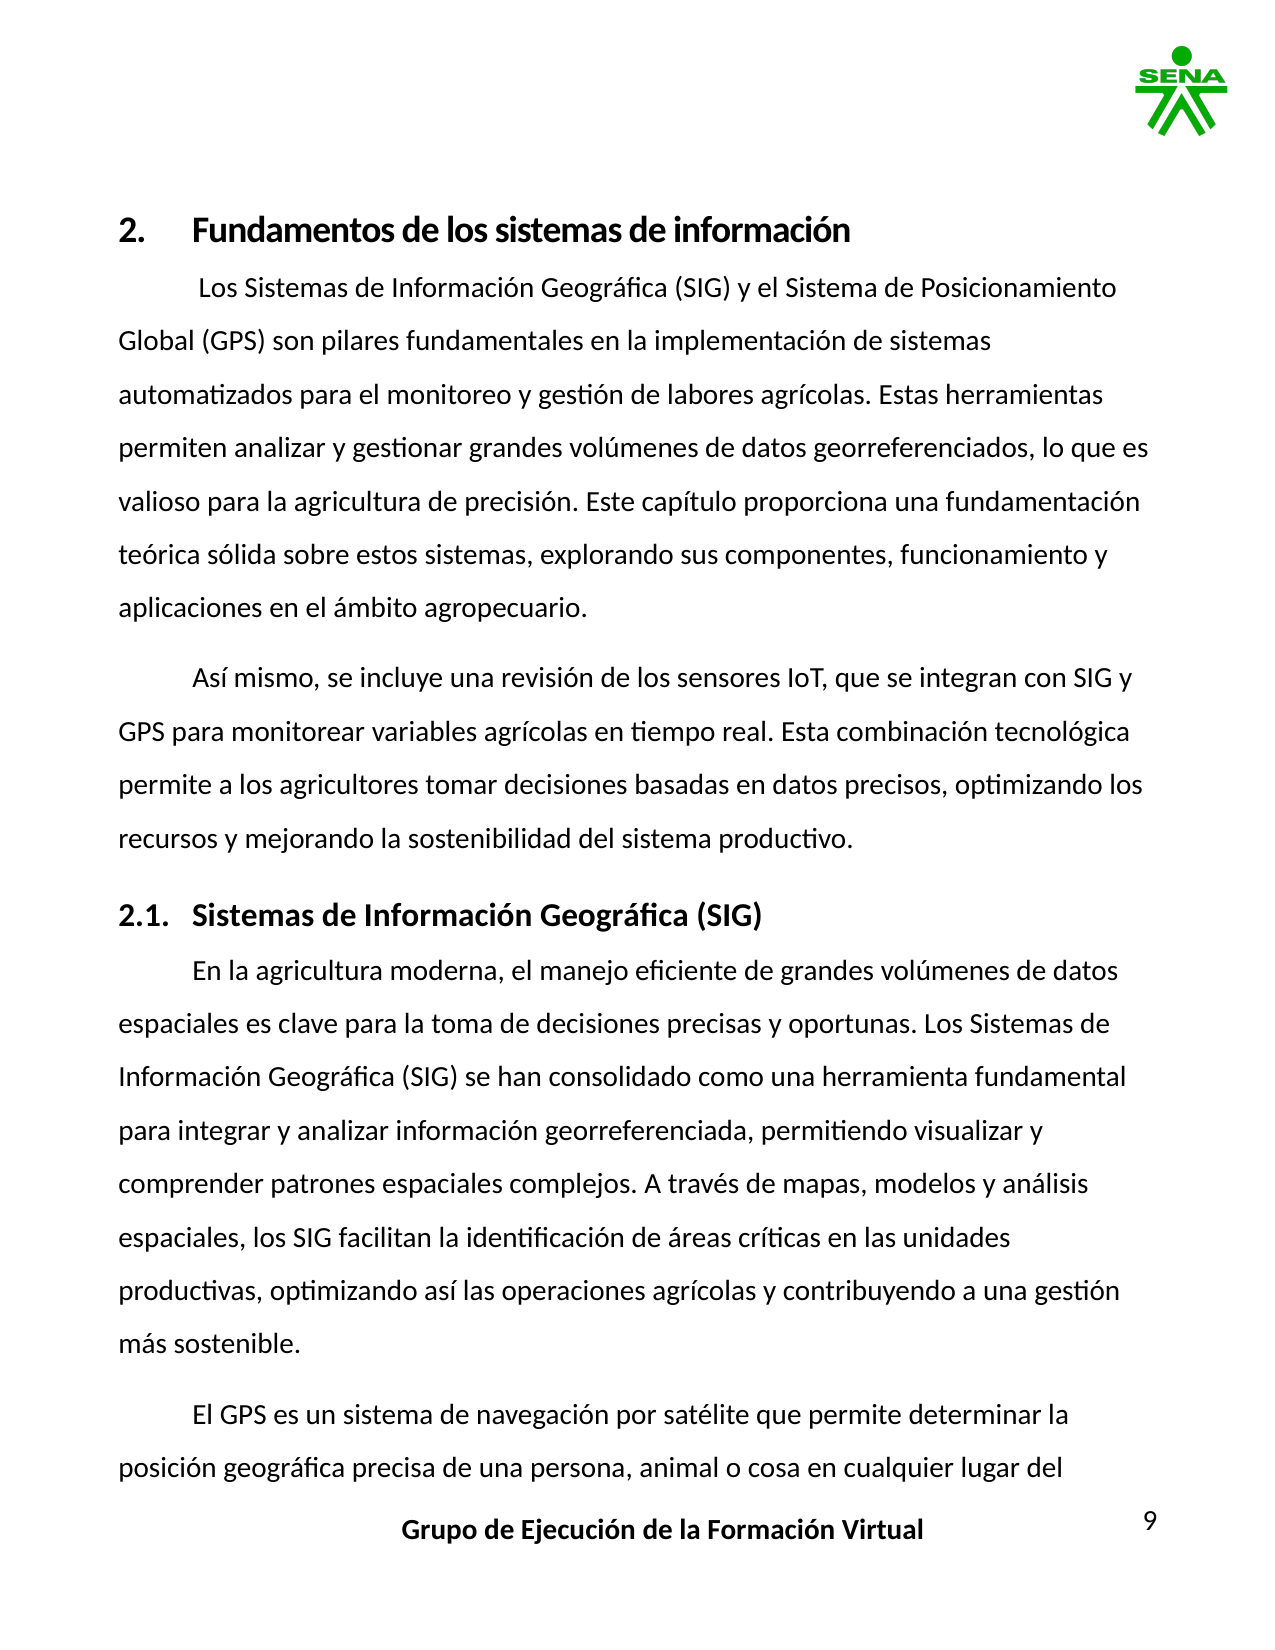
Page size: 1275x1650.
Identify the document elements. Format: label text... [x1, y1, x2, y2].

subtitle Sistemas de Información Geográfica (SIG) [118, 894, 1157, 935]
text Los Sistemas de Información Geográfica (SIG) y el Sistema de Posicionamiento Global (GPS) son pilares fundamentales en la implementación de sistemas automatizados para el monitoreo y gestión de labores agrícolas. Estas herramientas permiten analizar y gestionar grandes volúmenes de datos georreferenciados, lo que es valioso para la agricultura de precisión. Este capítulo proporciona una fundamentación teórica sólida sobre estos sistemas, explorando sus componentes, funcionamiento y aplicaciones en el ámbito agropecuario. [118, 269, 1157, 625]
text En la agricultura moderna, el manejo eficiente de grandes volúmenes de datos espaciales es clave para la toma de decisiones precisas y oportunas. Los Sistemas de Información Geográfica (SIG) se han consolidado como una herramienta fundamental para integrar y analizar información georreferenciada, permitiendo visualizar y comprender patrones espaciales complejos. A través de mapas, modelos y análisis espaciales, los SIG facilitan la identificación de áreas críticas en las unidades productivas, optimizando así las operaciones agrícolas y contribuyendo a una gestión más sostenible. [118, 952, 1157, 1361]
text Así mismo, se incluye una revisión de los sensores IoT, que se integran con SIG y GPS para monitorear variables agrícolas en tiempo real. Esta combinación tecnológica permite a los agricultores tomar decisiones basadas en datos precisos, optimizando los recursos y mejorando la sostenibilidad del sistema productivo. [118, 659, 1157, 856]
picture [1135, 46, 1228, 136]
subtitle Fundamentos de los sistemas de información [118, 206, 1157, 252]
